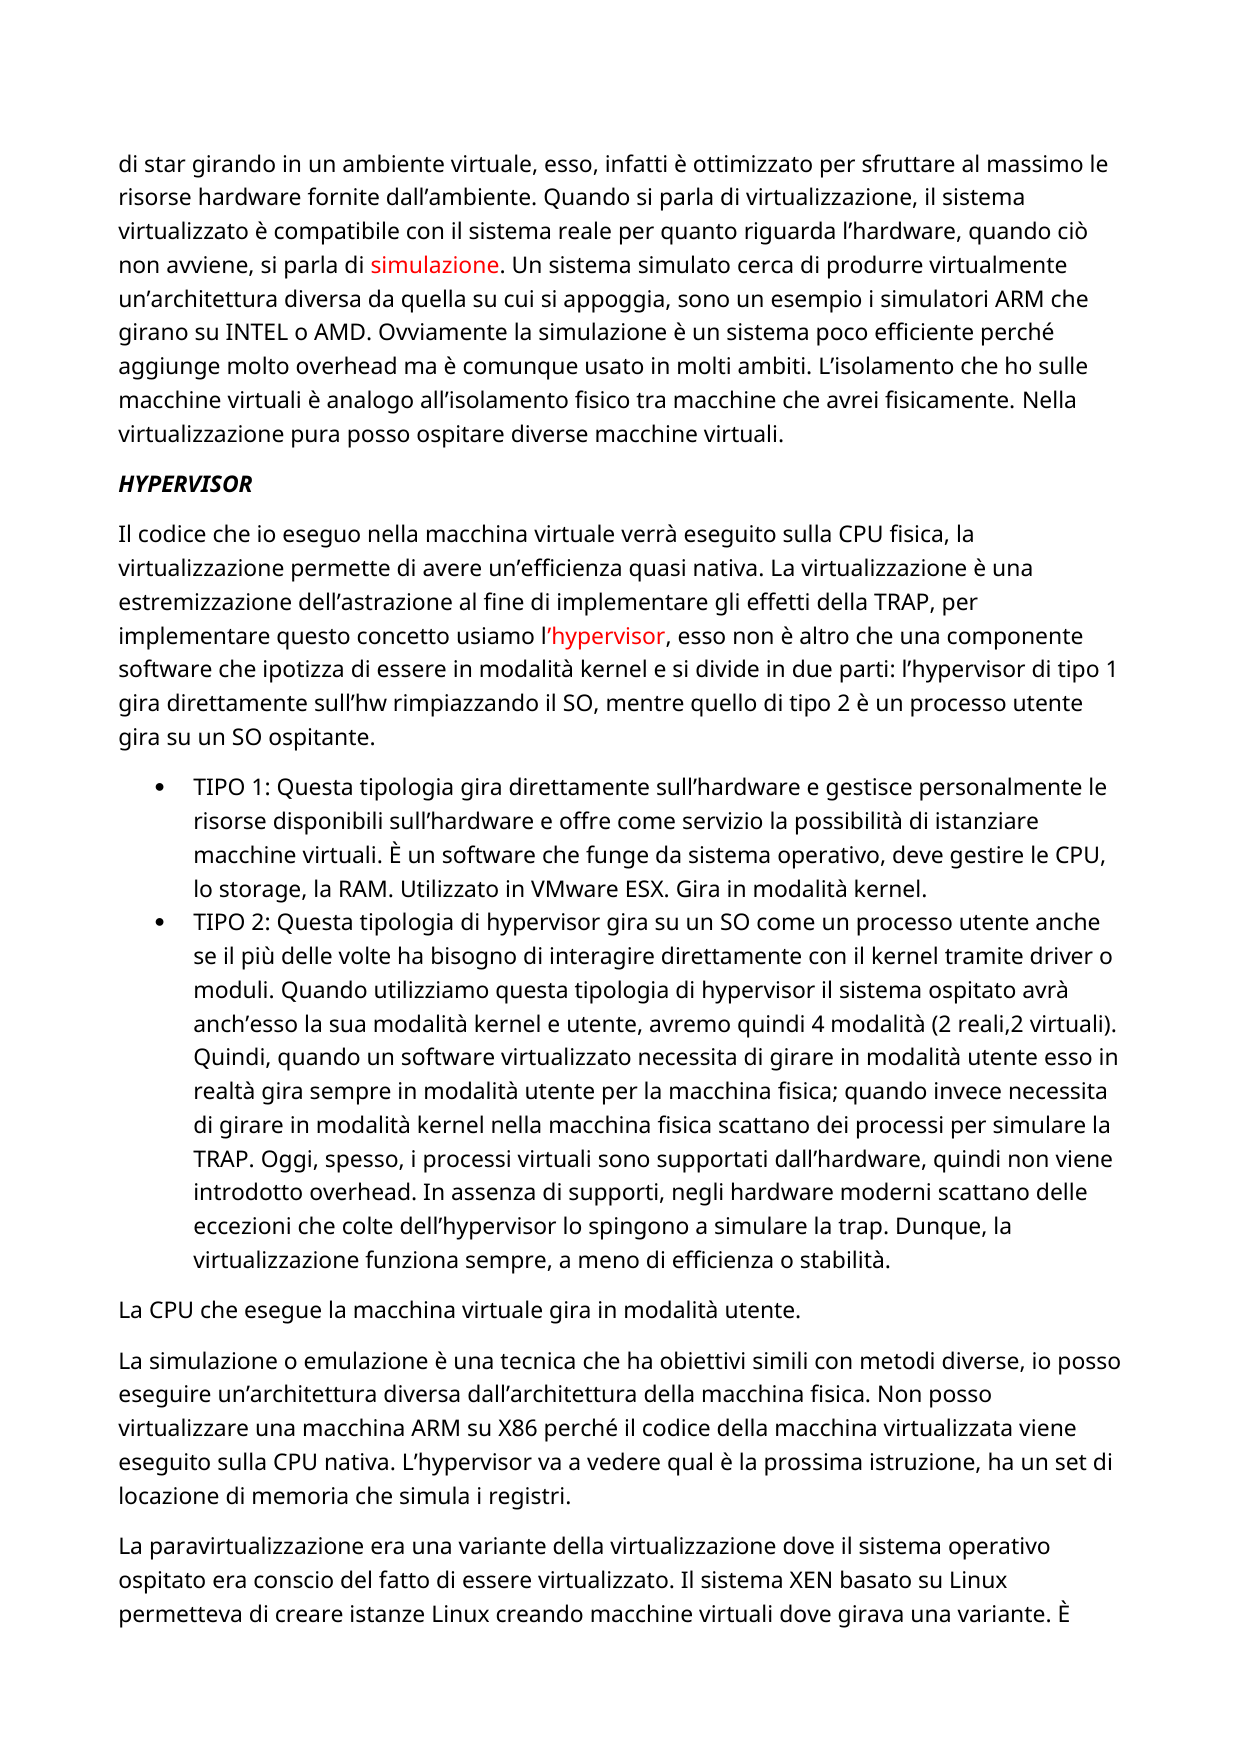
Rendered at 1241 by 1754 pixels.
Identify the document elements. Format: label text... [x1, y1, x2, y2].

text La simulazione o emulazione è una tecnica che ha obiettivi simili con metodi diverse, io posso eseguire un’architettura diversa dall’architettura della macchina fisica. Non posso virtualizzare una macchina ARM su X86 perché il codice della macchina virtualizzata viene eseguito sulla CPU nativa. L’hypervisor va a vedere qual è la prossima istruzione, ha un set di locazione di memoria che simula i registri. [118, 1345, 1122, 1511]
list TIPO 2: Questa tipologia di hypervisor gira su un SO come un processo utente anche se il più delle volte ha bisogno di interagire direttamente con il kernel tramite driver o moduli. Quando utilizziamo questa tipologia di hypervisor il sistema ospitato avrà anch’esso la sua modalità kernel e utente, avremo quindi 4 modalità (2 reali,2 virtuali). Quindi, quando un software virtualizzato necessita di girare in modalità utente esso in realtà gira sempre in modalità utente per la macchina fisica; quando invece necessita di girare in modalità kernel nella macchina fisica scattano dei processi per simulare la TRAP. Oggi, spesso, i processi virtuali sono supportati dall’hardware, quindi non viene introdotto overhead. In assenza di supporti, negli hardware moderni scattano delle eccezioni che colte dell’hypervisor lo spingono a simulare la trap. Dunque, la virtualizzazione funziona sempre, a meno di efficienza o stabilità. [156, 906, 1122, 1275]
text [118, 1530, 1122, 1629]
text La CPU che esegue la macchina virtuale gira in modalità utente. [118, 1294, 1122, 1326]
text Il codice che io eseguo nella macchina virtuale verrà eseguito sulla CPU fisica, la virtualizzazione permette di avere un’efficienza quasi nativa. La virtualizzazione è una estremizzazione dell’astrazione al fine di implementare gli effetti della TRAP, per implementare questo concetto usiamo l’hypervisor, esso non è altro che una componente software che ipotizza di essere in modalità kernel e si divide in due parti: l’hypervisor di tipo 1 gira direttamente sull’hw rimpiazzando il SO, mentre quello di tipo 2 è un processo utente gira su un SO ospitante. [118, 518, 1122, 752]
text HYPERVISOR [118, 468, 1122, 499]
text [118, 148, 1122, 449]
list TIPO 1: Questa tipologia gira direttamente sull’hardware e gestisce personalmente le risorse disponibili sull’hardware e offre come servizio la possibilità di istanziare macchine virtuali. È un software che funge da sistema operativo, deve gestire le CPU, lo storage, la RAM. Utilizzato in VMware ESX. Gira in modalità kernel. [156, 771, 1122, 904]
